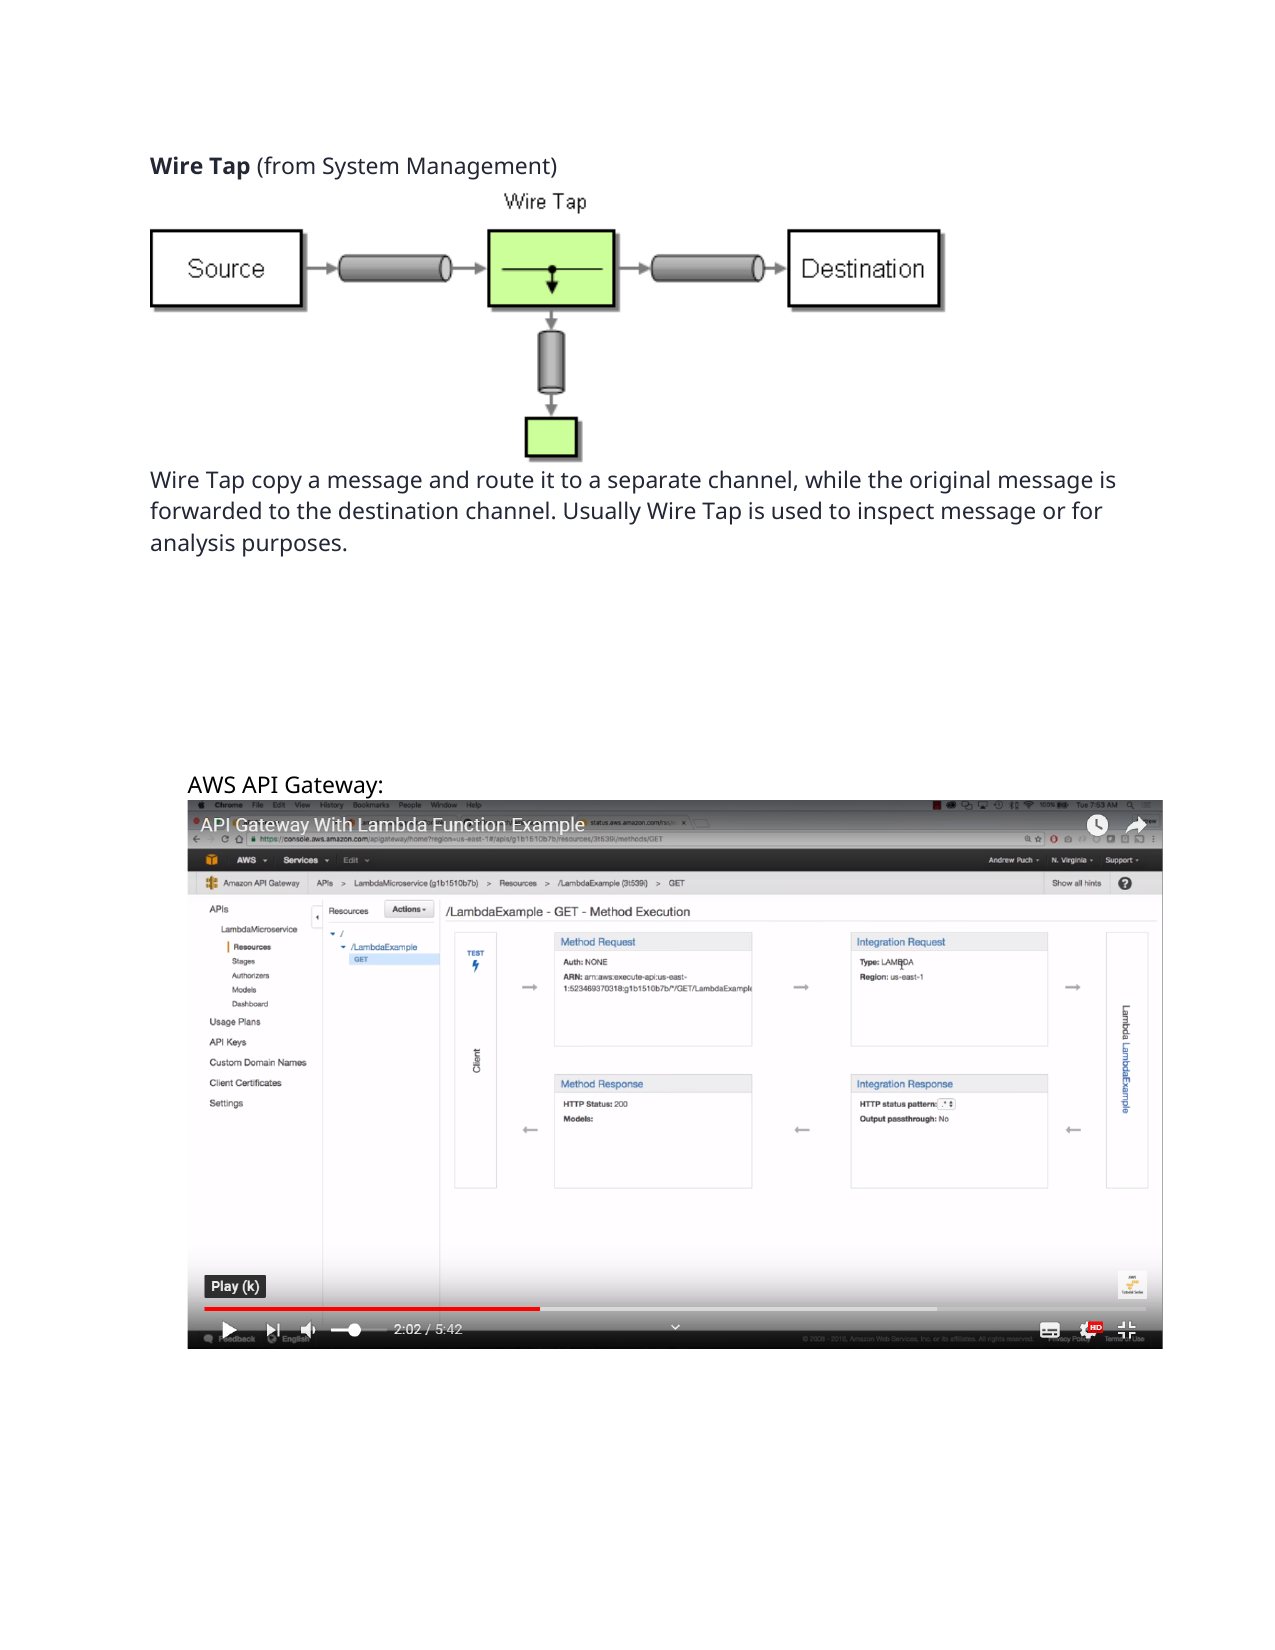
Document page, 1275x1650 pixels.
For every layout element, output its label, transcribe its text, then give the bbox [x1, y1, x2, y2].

picture [187, 800, 1163, 1349]
picture [150, 181, 947, 464]
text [150, 150, 1125, 464]
list AWS API Gateway: [187, 769, 1125, 800]
text Wire Tap copy a message and route it to a separate channel, while the original message is forwarded to the destination channel. Usually Wire Tap is used to inspect message or for analysis purposes. [150, 464, 1125, 558]
